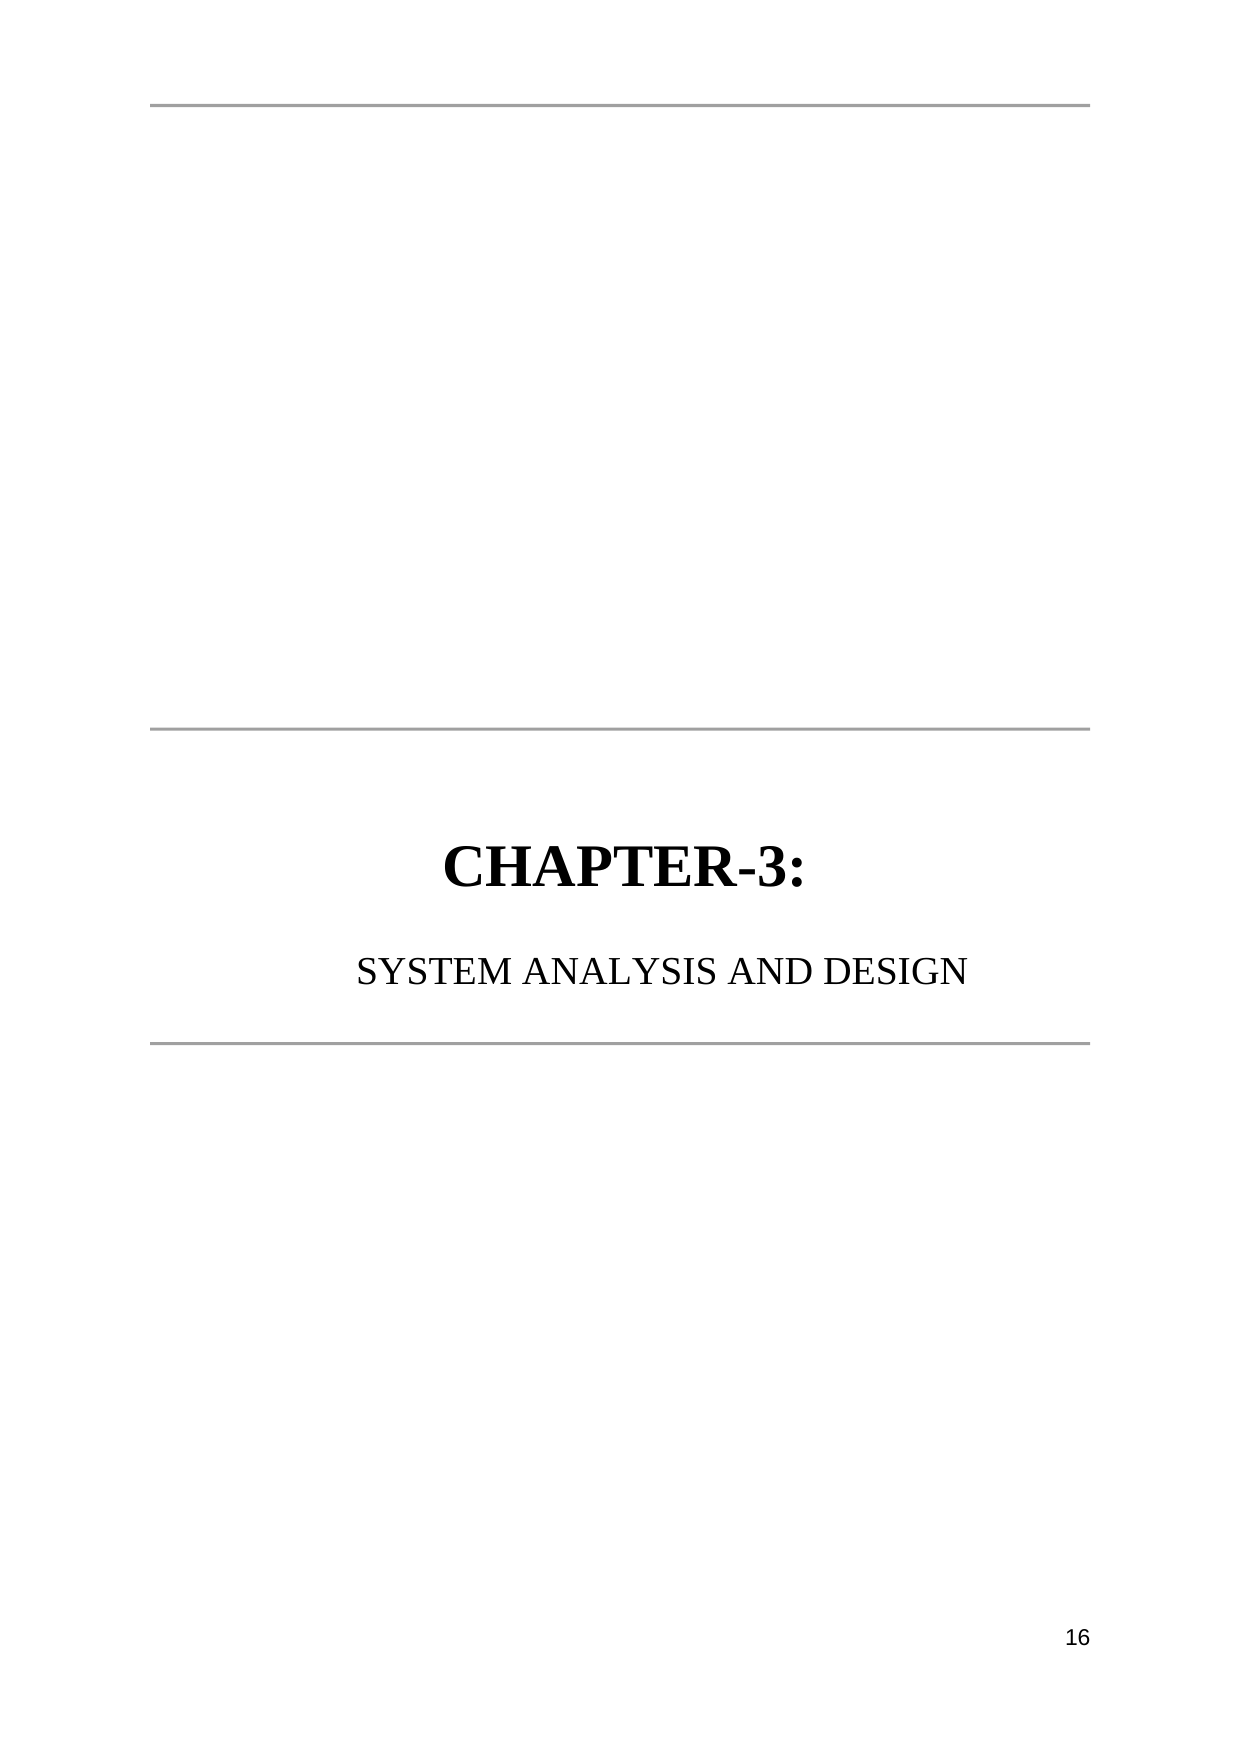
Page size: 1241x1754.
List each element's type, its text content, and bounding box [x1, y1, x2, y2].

subtitle SYSTEM ANALYSIS AND DESIGN [159, 948, 1090, 993]
subtitle CHAPTER-3: [159, 830, 1090, 900]
